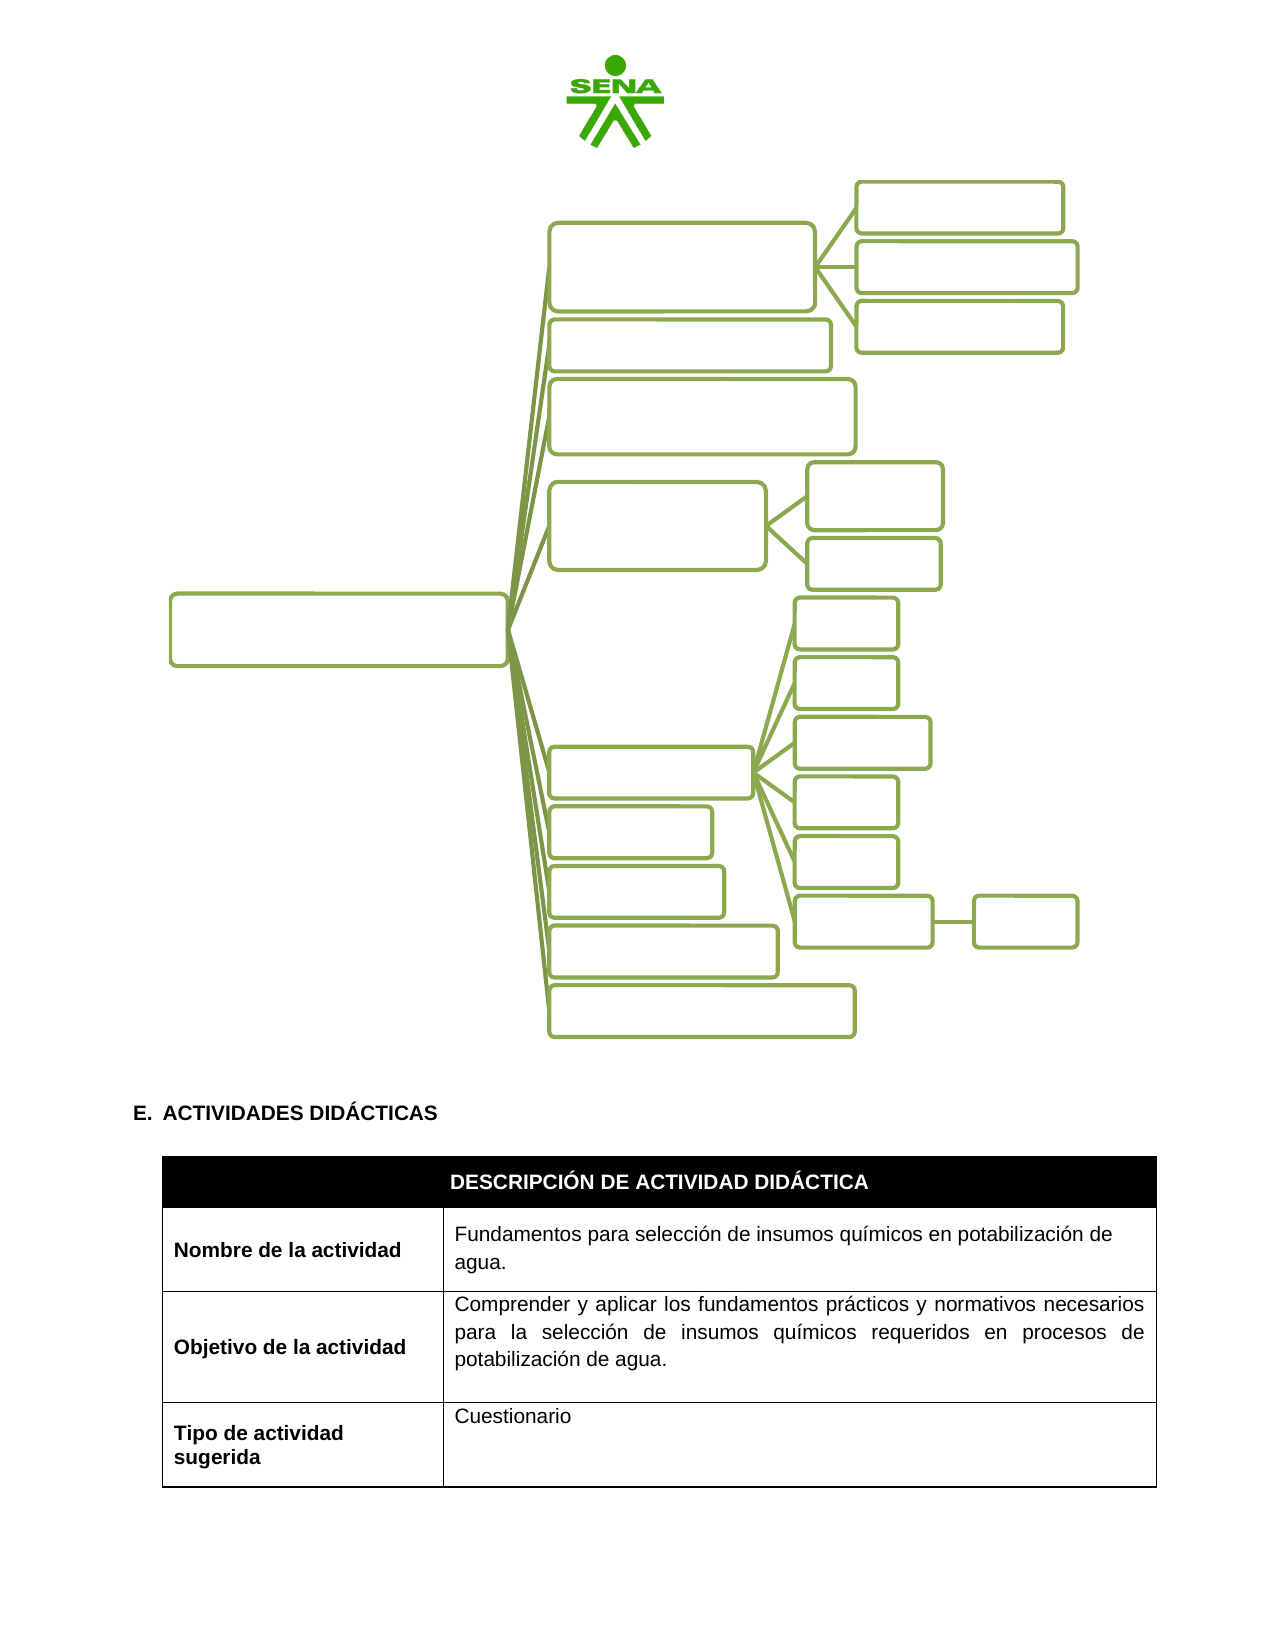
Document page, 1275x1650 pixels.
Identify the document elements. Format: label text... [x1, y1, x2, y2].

picture [566, 55, 664, 148]
table_header DESCRIPCIÓN DE ACTIVIDAD DIDÁCTICA [163, 1157, 1156, 1207]
table_cell Fundamentos para selección de insumos químicos en potabilización de agua. [444, 1208, 1156, 1291]
table_cell Comprender y aplicar los fundamentos prácticos y normativos necesarios para la selección de insumos químicos requeridos en procesos de potabilización de agua. [444, 1292, 1156, 1402]
table_cell Objetivo de la actividad [163, 1292, 443, 1402]
table_cell Cuestionario [444, 1403, 1156, 1486]
list ACTIVIDADES DIDÁCTICAS [133, 1101, 1157, 1125]
table_cell Nombre de la actividad [163, 1208, 443, 1291]
table_cell Tipo de actividad sugerida [163, 1403, 443, 1486]
